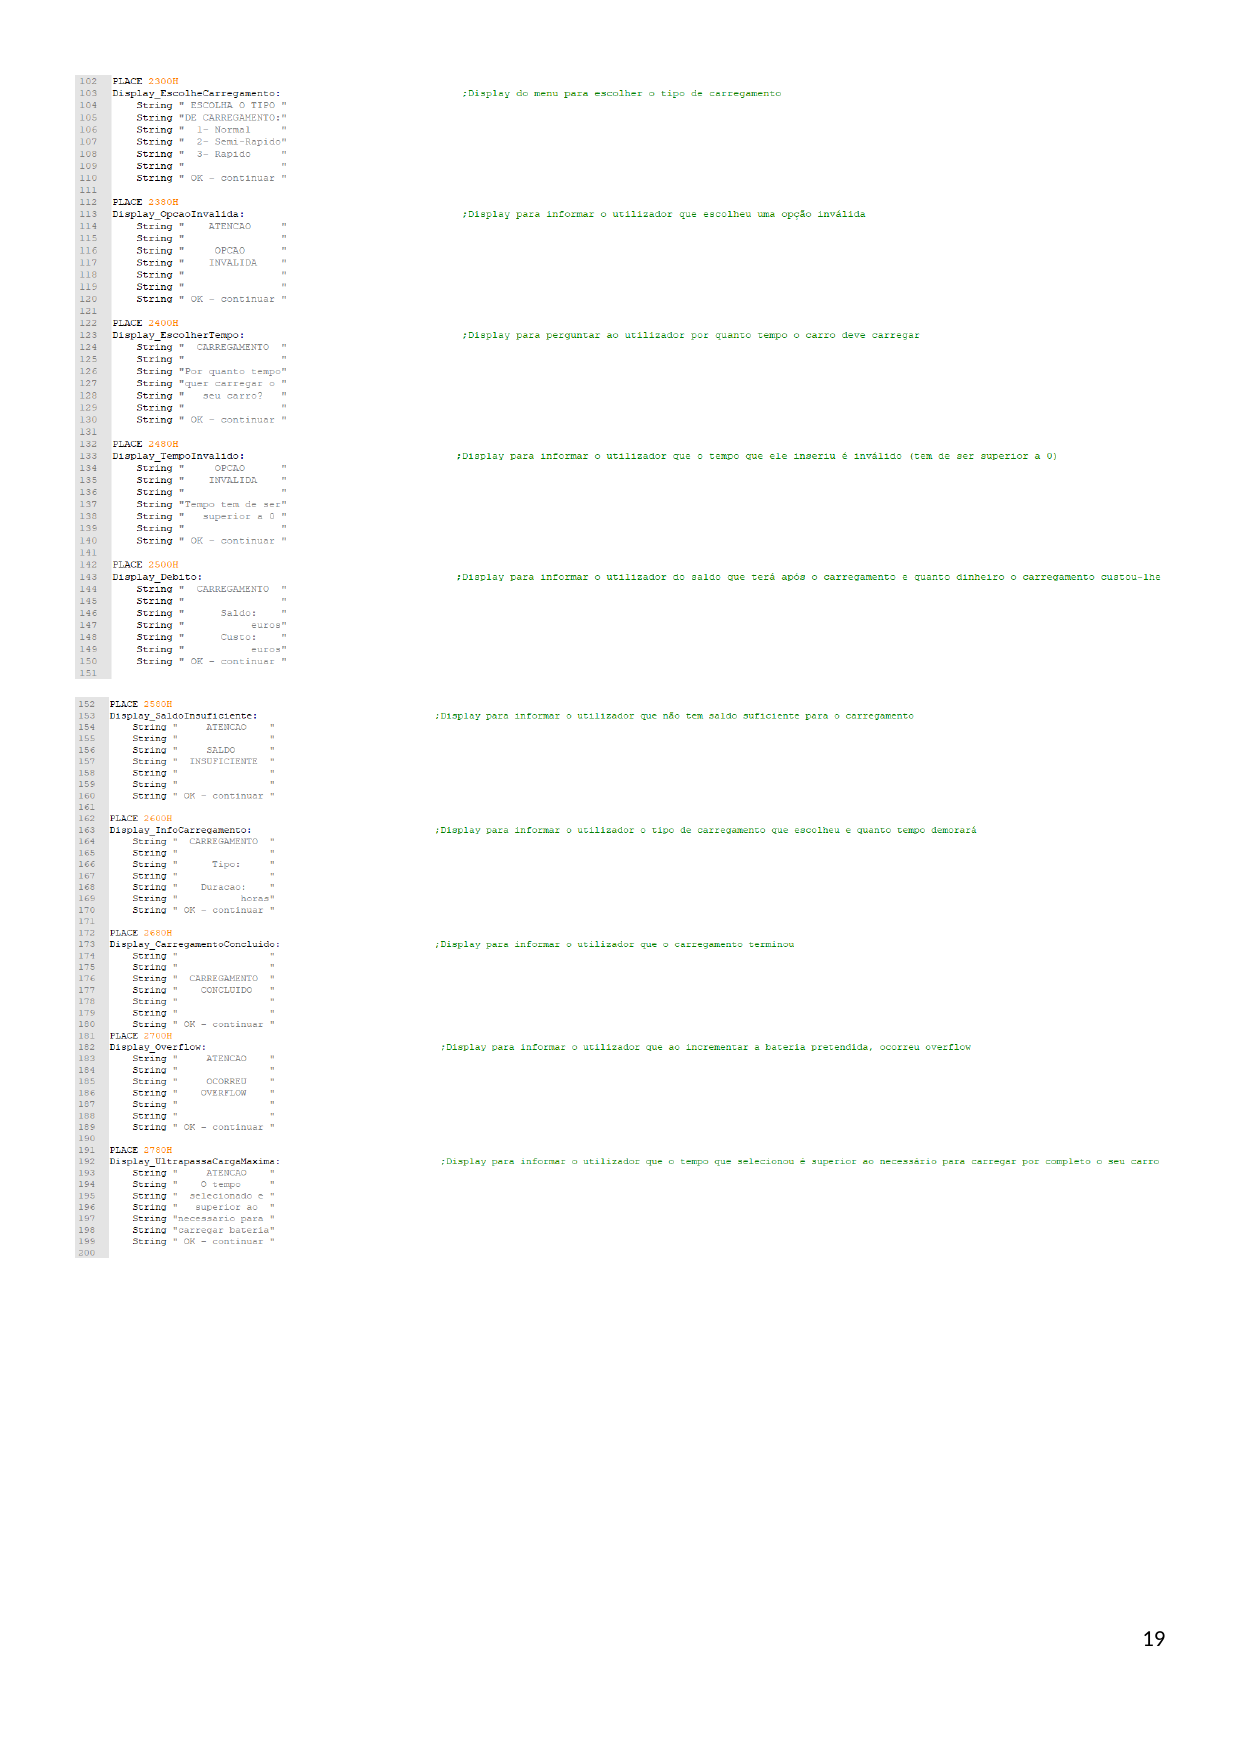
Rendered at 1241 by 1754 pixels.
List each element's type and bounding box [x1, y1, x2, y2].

picture [75, 697, 1166, 1258]
picture [75, 75, 1166, 679]
